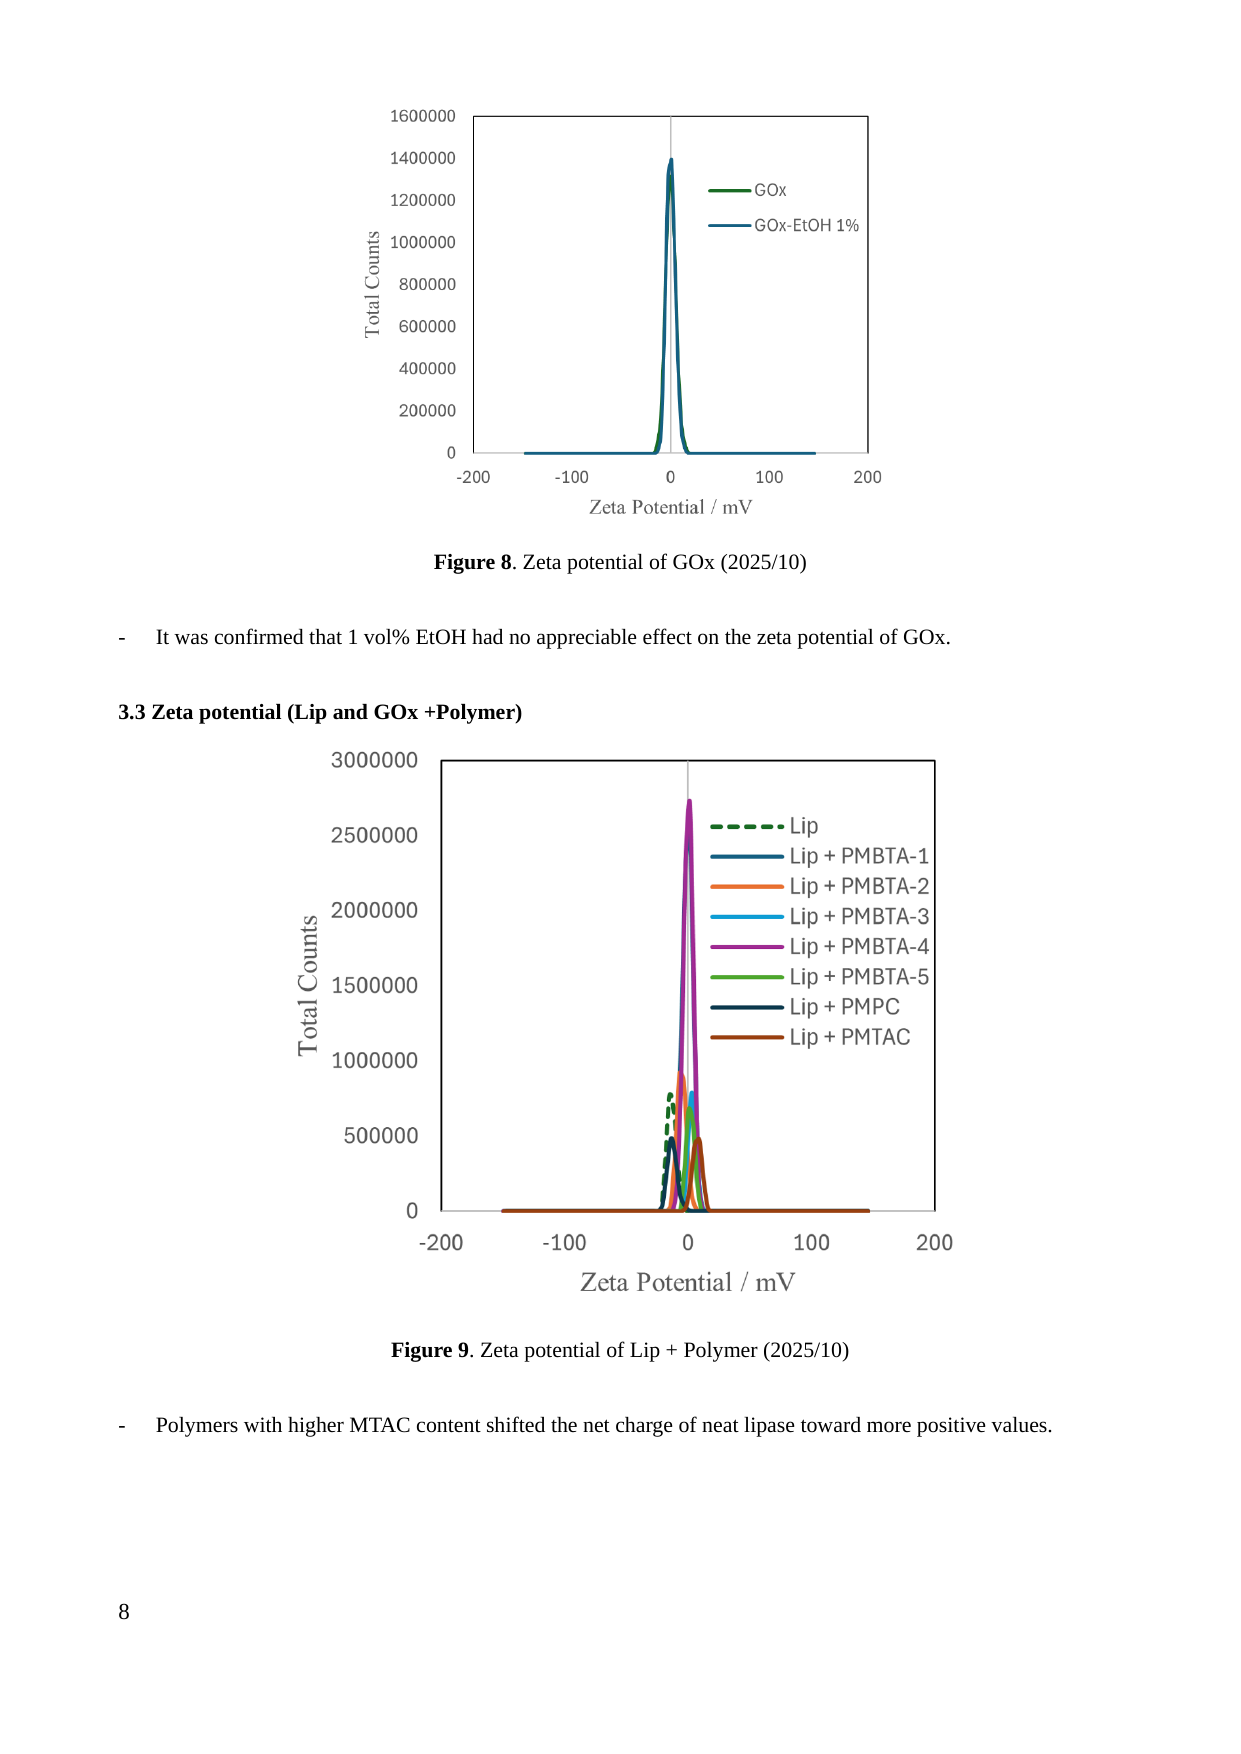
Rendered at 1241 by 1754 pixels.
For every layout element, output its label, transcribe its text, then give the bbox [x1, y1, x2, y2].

text Figure 9. Zeta potential of Lip + Polymer (2025/10) [118, 1331, 1122, 1368]
list Polymers with higher MTAC content shifted the net charge of neat lipase toward more positive values. [118, 1406, 1122, 1443]
text Figure 8. Zeta potential of GOx (2025/10) [118, 543, 1122, 581]
picture [256, 730, 984, 1331]
text 3.3 Zeta potential (Lip and GOx +Polymer) [118, 693, 1122, 731]
list It was confirmed that 1 vol% EtOH had no appreciable effect on the zeta potential of GOx. [118, 618, 1122, 656]
picture [333, 93, 907, 544]
